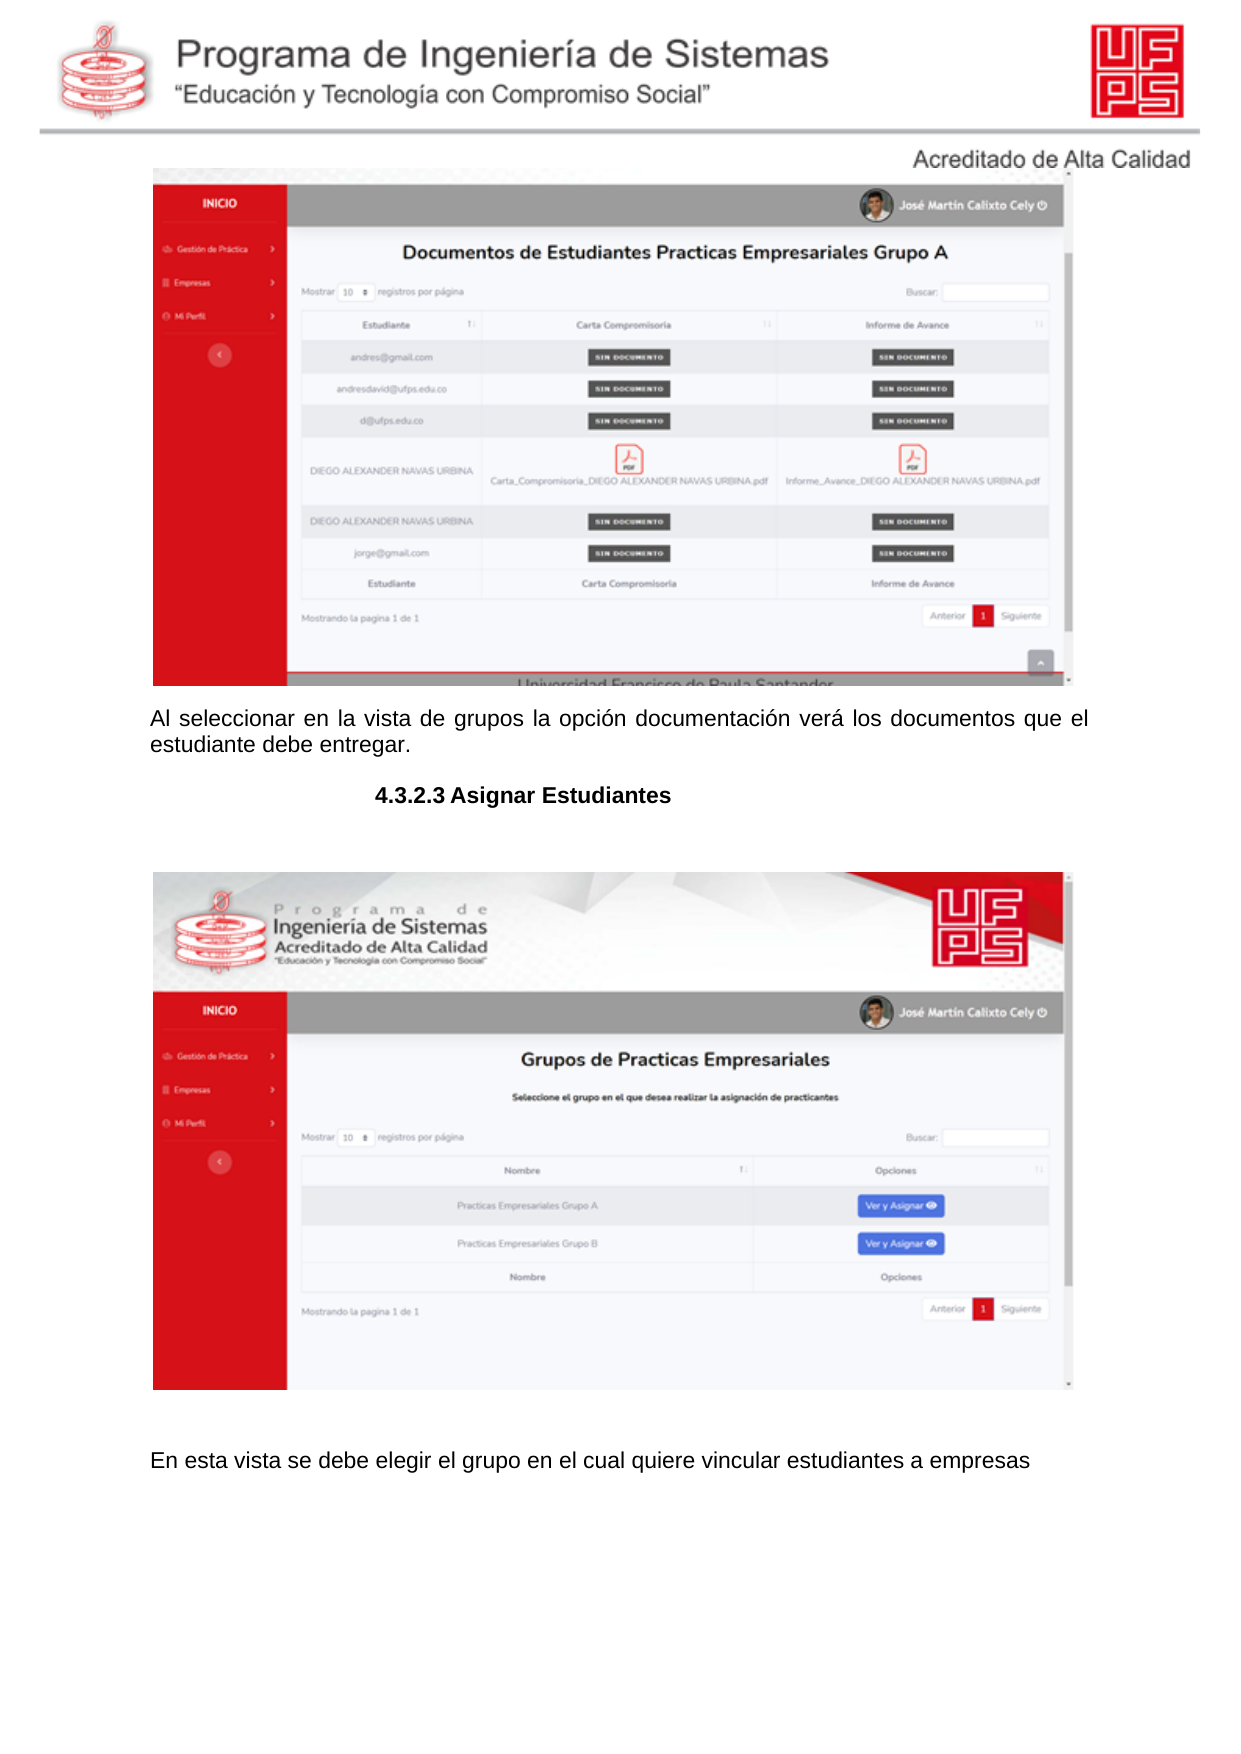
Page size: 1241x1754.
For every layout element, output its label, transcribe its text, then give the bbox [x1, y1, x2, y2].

picture [39, 18, 1201, 168]
picture [153, 872, 1074, 1390]
text 4.3.2.3 Asignar Estudiantes [300, 782, 1090, 809]
picture [153, 168, 1074, 686]
text En esta vista se debe elegir el grupo en el cual quiere vincular estudiantes a empresas [150, 1447, 1090, 1473]
